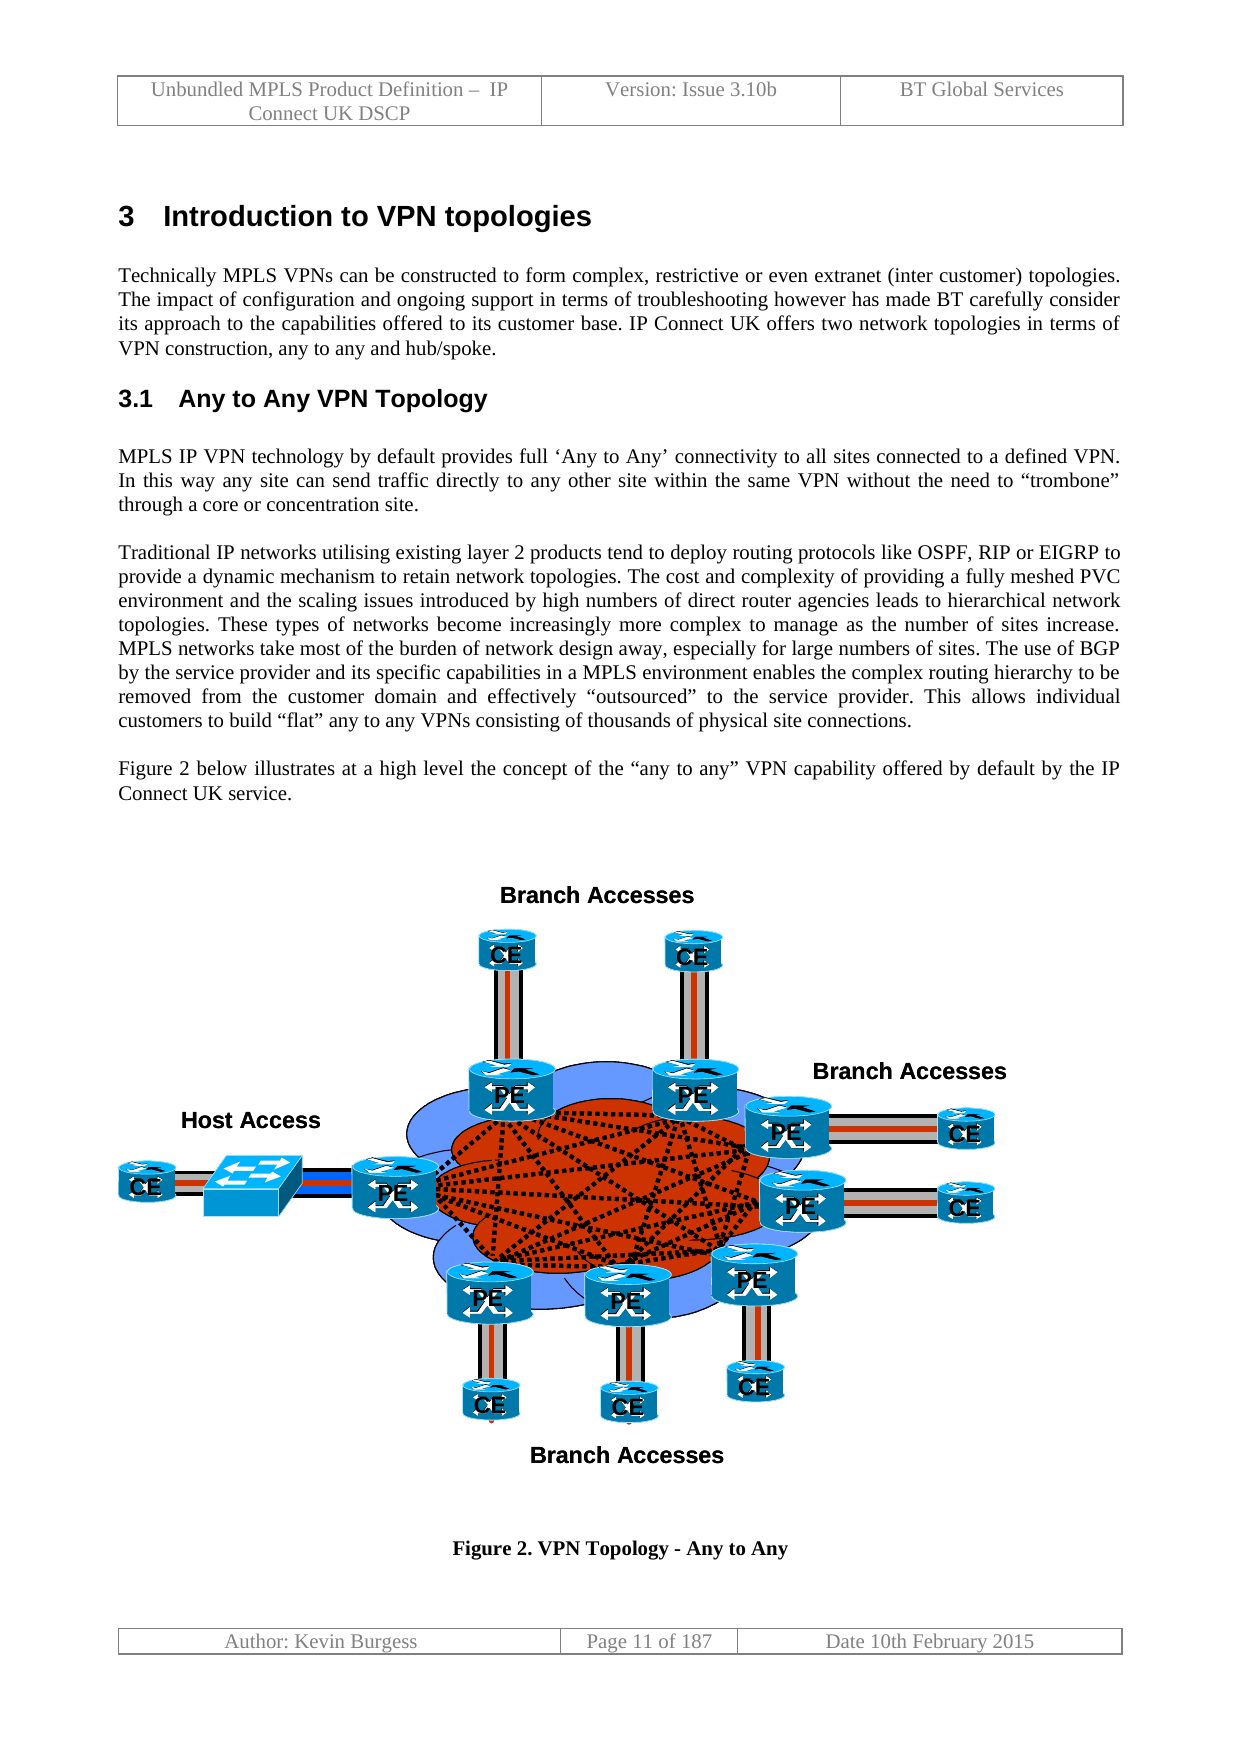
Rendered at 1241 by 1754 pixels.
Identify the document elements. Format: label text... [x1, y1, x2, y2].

text Figure 2 below illustrates at a high level the concept of the “any to any” VPN capability offered by default by the IP Connect UK service. [118, 756, 1122, 804]
text Traditional IP networks utilising existing layer 2 products tend to deploy routing protocols like OSPF, RIP or EIGRP to provide a dynamic mechanism to retain network topologies. The cost and complexity of providing a fully meshed PVC environment and the scaling issues introduced by high numbers of direct router agencies leads to hierarchical network topologies. These types of networks become increasingly more complex to manage as the number of sites increase. MPLS networks take most of the burden of network design away, especially for large numbers of sites. The use of BGP by the service provider and its specific capabilities in a MPLS environment enables the complex routing hierarchy to be removed from the customer domain and effectively “outsourced” to the service provider. This allows individual customers to build “flat” any to any VPNs consisting of thousands of physical site connections. [118, 540, 1122, 732]
subtitle Any to Any VPN Topology [118, 384, 1122, 413]
text Technically MPLS VPNs can be constructed to form complex, restrictive or even extranet (inter customer) topologies. The impact of configuration and ongoing support in terms of troubleshooting however has made BT carefully consider its approach to the capabilities offered to its customer base. IP Connect UK offers two network topologies in terms of VPN construction, any to any and hub/spoke. [118, 263, 1122, 359]
text MPLS IP VPN technology by default provides full ‘Any to Any’ connectivity to all sites connected to a defined VPN. In this way any site can send traffic directly to any other site within the same VPN without the need to “trombone” through a core or concentration site. [118, 443, 1122, 516]
text Figure 2. VPN Topology - Any to Any [118, 1536, 1122, 1560]
subtitle Introduction to VPN topologies [118, 199, 1122, 233]
